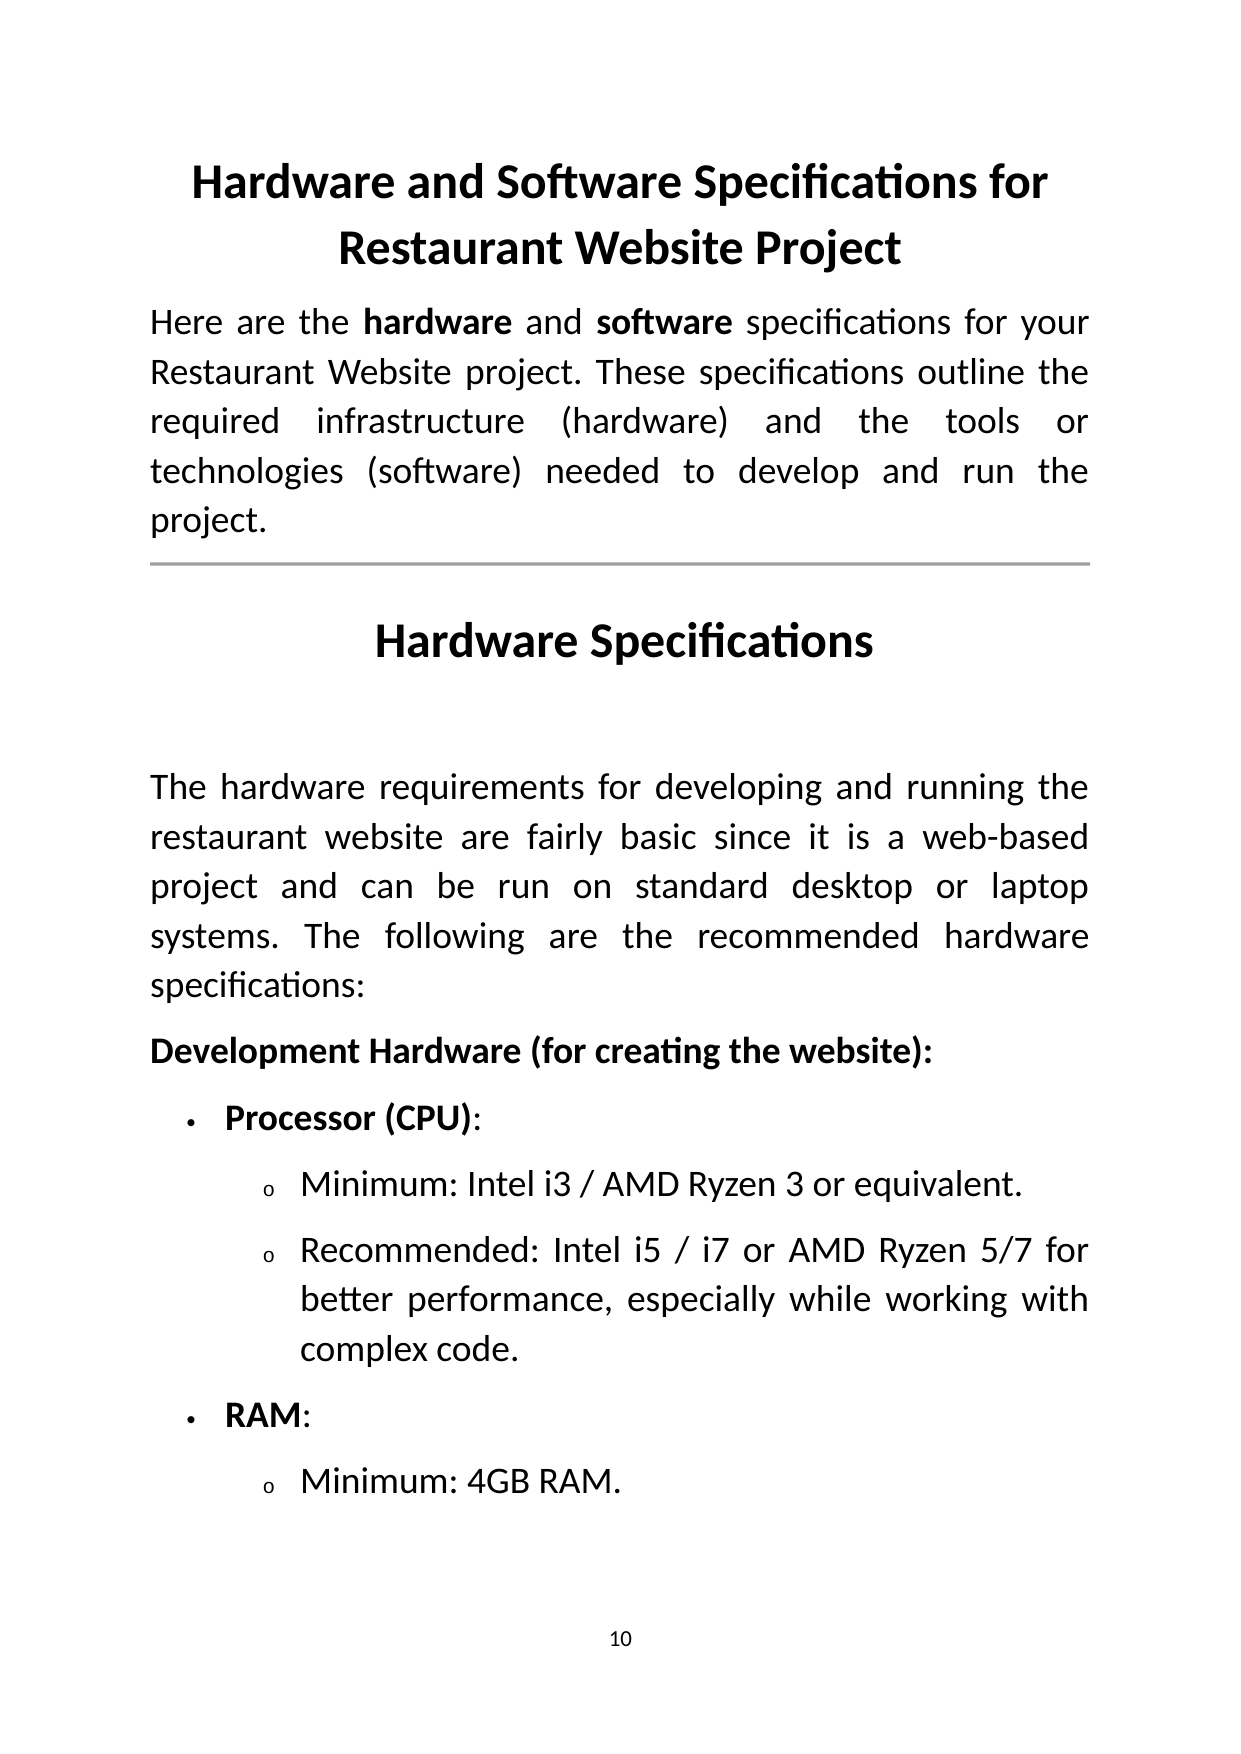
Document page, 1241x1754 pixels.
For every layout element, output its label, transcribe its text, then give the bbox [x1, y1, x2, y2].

list Processor (CPU): [187, 1093, 1090, 1139]
text Hardware Specifications [150, 609, 1090, 670]
list RAM: [187, 1391, 1090, 1437]
text Here are the hardware and software specifications for your Restaurant Website project. These specifications outline the required infrastructure (hardware) and the tools or technologies (software) needed to develop and run the project. [150, 298, 1090, 542]
list Minimum: Intel i3 / AMD Ryzen 3 or equivalent. [262, 1160, 1090, 1206]
text Development Hardware (for creating the website): [150, 1027, 1090, 1073]
text Hardware and Software Specifications for Restaurant Website Project [150, 150, 1090, 277]
list Recommended: Intel i5 / i7 or AMD Ryzen 5/7 for better performance, especially while working with complex code. [262, 1226, 1090, 1371]
text The hardware requirements for developing and running the restaurant website are fairly basic since it is a web-based project and can be run on standard desktop or laptop systems. The following are the recommended hardware specifications: [150, 763, 1090, 1007]
list Minimum: 4GB RAM. [262, 1457, 1090, 1503]
